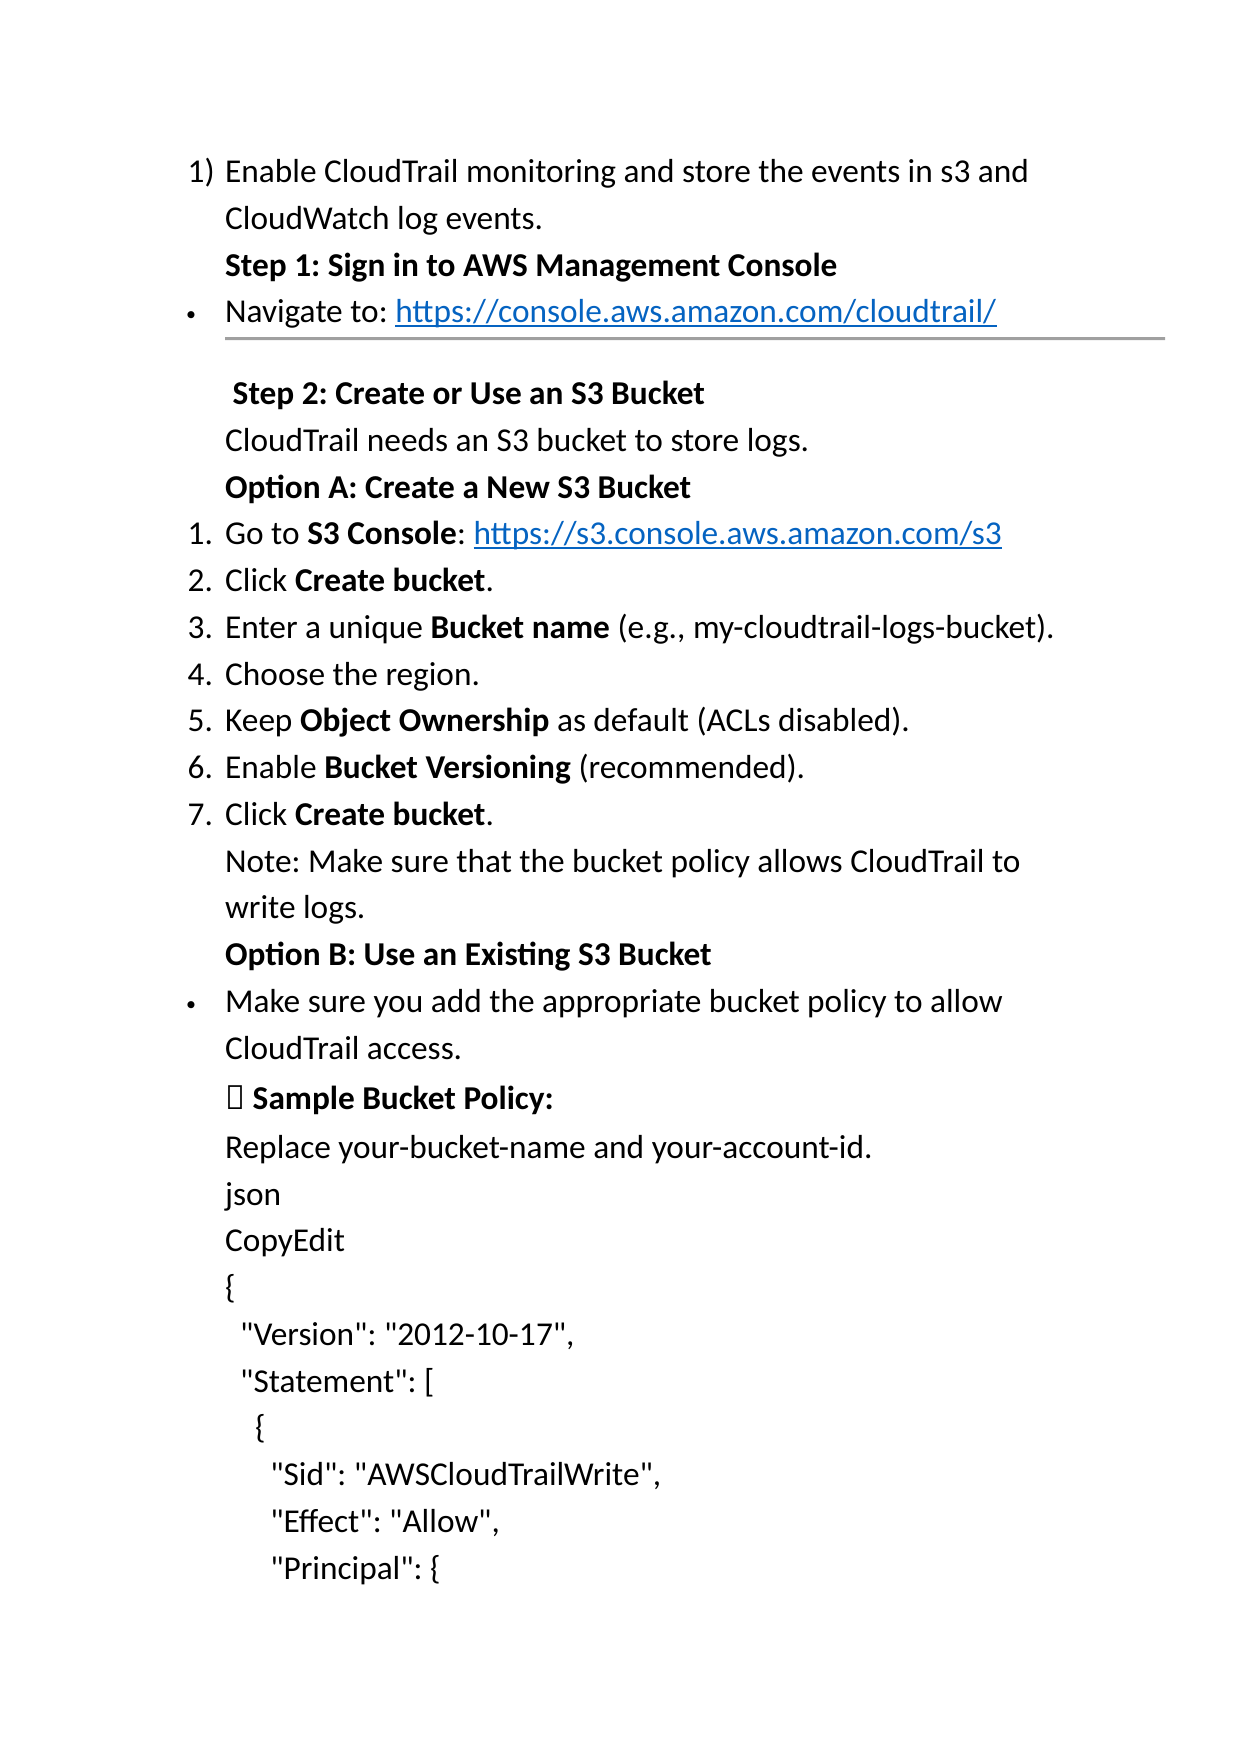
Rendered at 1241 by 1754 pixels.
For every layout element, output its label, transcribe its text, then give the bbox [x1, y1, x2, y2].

list Click Create bucket. [187, 793, 1090, 834]
list CopyEdit [225, 1219, 1090, 1260]
list Enter a unique Bucket name (e.g., my-cloudtrail-logs-bucket). [187, 606, 1090, 647]
list Click Create bucket. [187, 559, 1090, 600]
list Go to S3 Console: https://s3.console.aws.amazon.com/s3 [187, 512, 1090, 553]
list Step 1: Sign in to AWS Management Console [225, 243, 1090, 284]
list "Sid": "AWSCloudTrailWrite", [225, 1453, 1090, 1494]
list "Principal": { [225, 1547, 1090, 1587]
list "Statement": [ [225, 1360, 1090, 1400]
list Navigate to: https://console.aws.amazon.com/cloudtrail/ [187, 290, 1090, 331]
list "Effect": "Allow", [225, 1500, 1090, 1541]
list Enable CloudTrail monitoring and store the events in s3 and CloudWatch log events. [187, 150, 1090, 237]
list CloudTrail needs an S3 bucket to store logs. [225, 419, 1090, 459]
list Option B: Use an Existing S3 Bucket [225, 933, 1090, 974]
list Replace your-bucket-name and your-account-id. [225, 1126, 1090, 1167]
list Keep Object Ownership as default (ACLs disabled). [187, 699, 1090, 740]
list Choose the region. [187, 653, 1090, 693]
list "Version": "2012-10-17", [225, 1313, 1090, 1354]
list Note: Make sure that the bucket policy allows CloudTrail to write logs. [225, 840, 1090, 927]
list 📜 Sample Bucket Policy: [225, 1074, 1090, 1119]
list Enable Bucket Versioning (recommended). [187, 746, 1090, 787]
list { [225, 1266, 1090, 1307]
list { [225, 1406, 1090, 1447]
list Make sure you add the appropriate bucket policy to allow CloudTrail access. [187, 980, 1090, 1068]
list json [225, 1173, 1090, 1213]
list Option A: Create a New S3 Bucket [225, 466, 1090, 506]
list Step 2: Create or Use an S3 Bucket [225, 372, 1090, 413]
